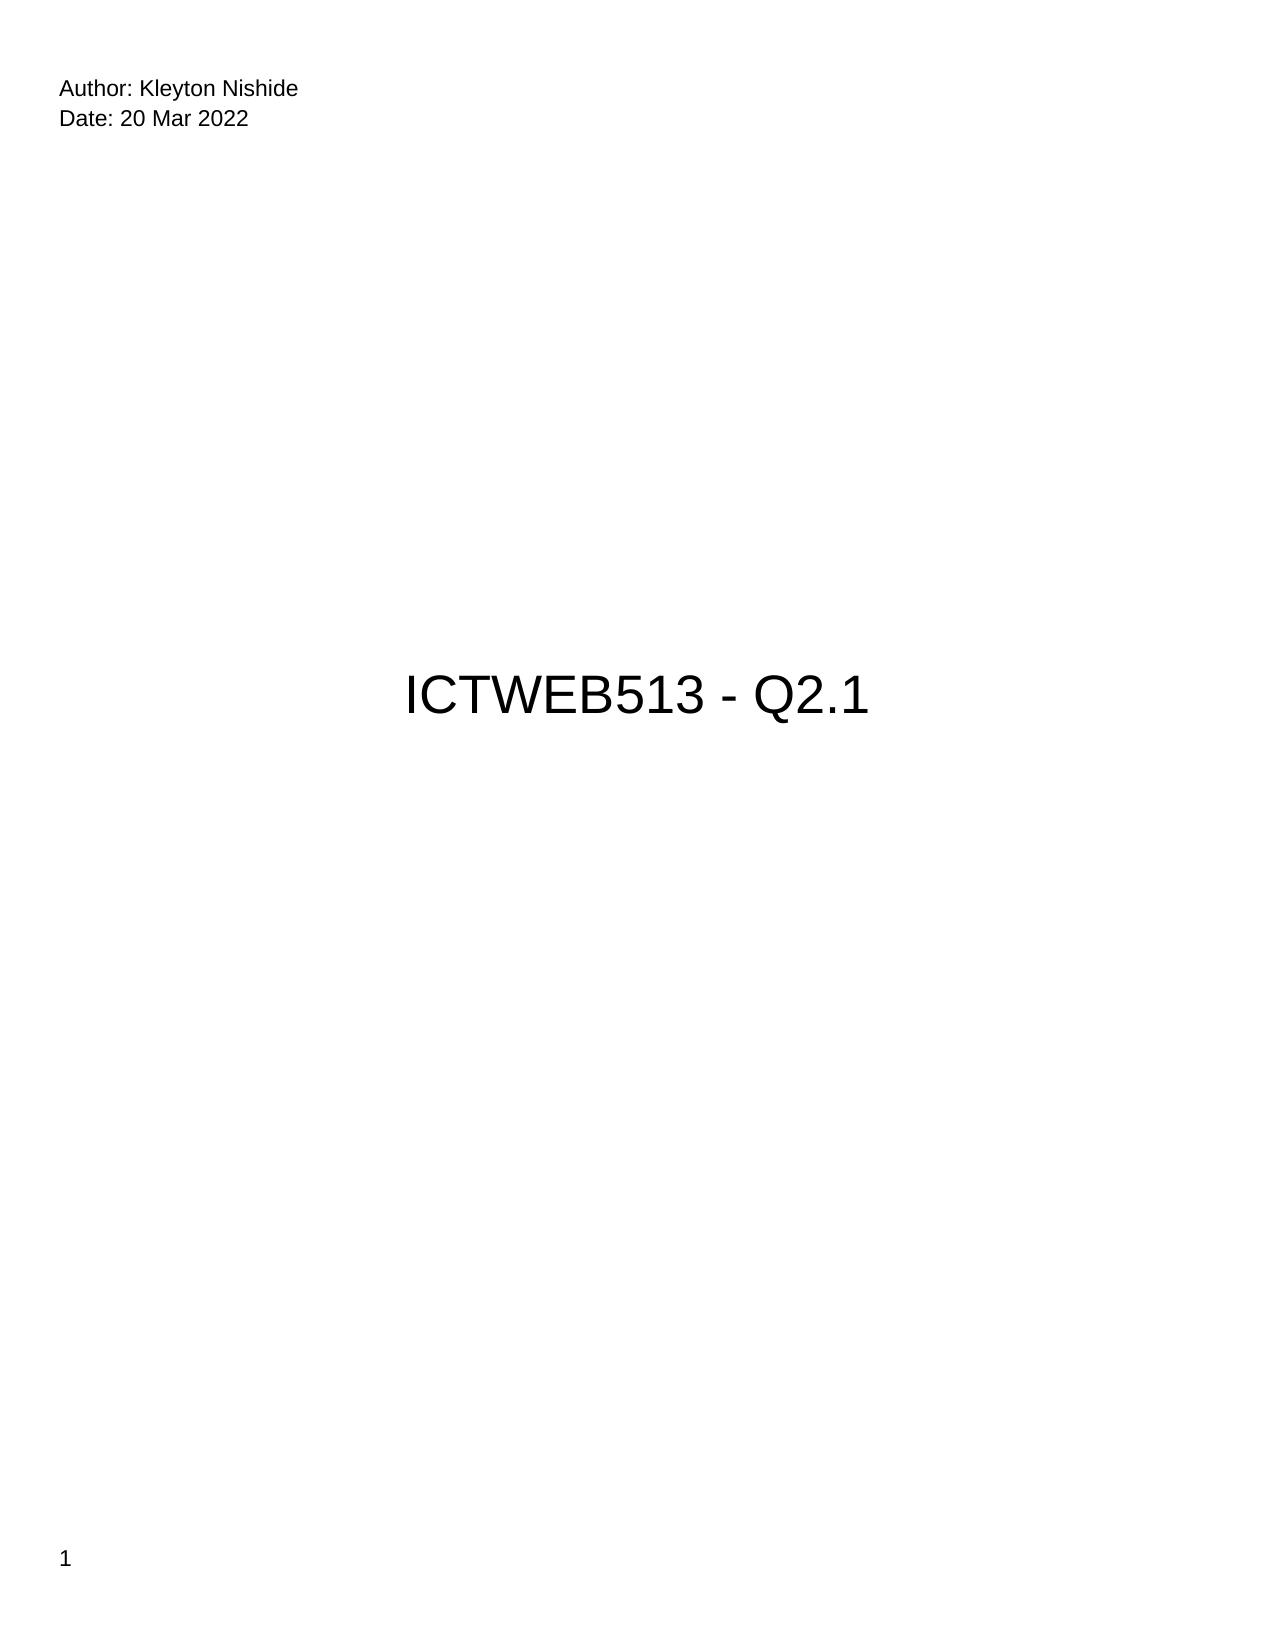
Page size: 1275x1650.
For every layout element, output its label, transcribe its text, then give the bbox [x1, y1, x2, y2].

title ICTWEB513 - Q2.1 [59, 663, 1216, 725]
